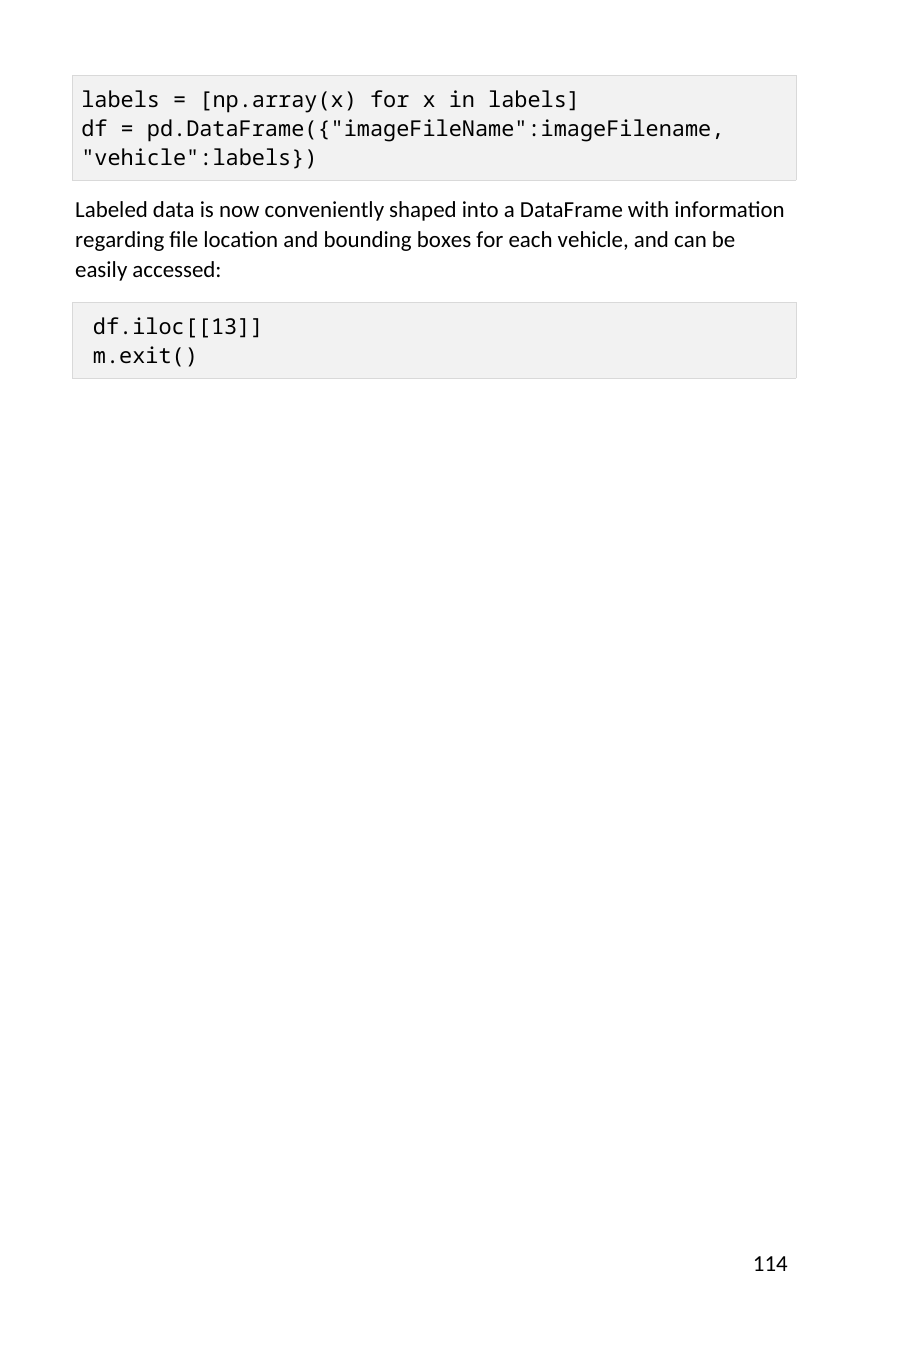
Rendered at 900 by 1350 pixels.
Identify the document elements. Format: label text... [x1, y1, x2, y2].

text df.iloc[[13]] [73, 303, 796, 331]
text m.exit() [73, 331, 796, 378]
text Labeled data is now conveniently shaped into a DataFrame with information regarding file location and bounding boxes for each vehicle, and can be easily accessed: [75, 195, 787, 283]
